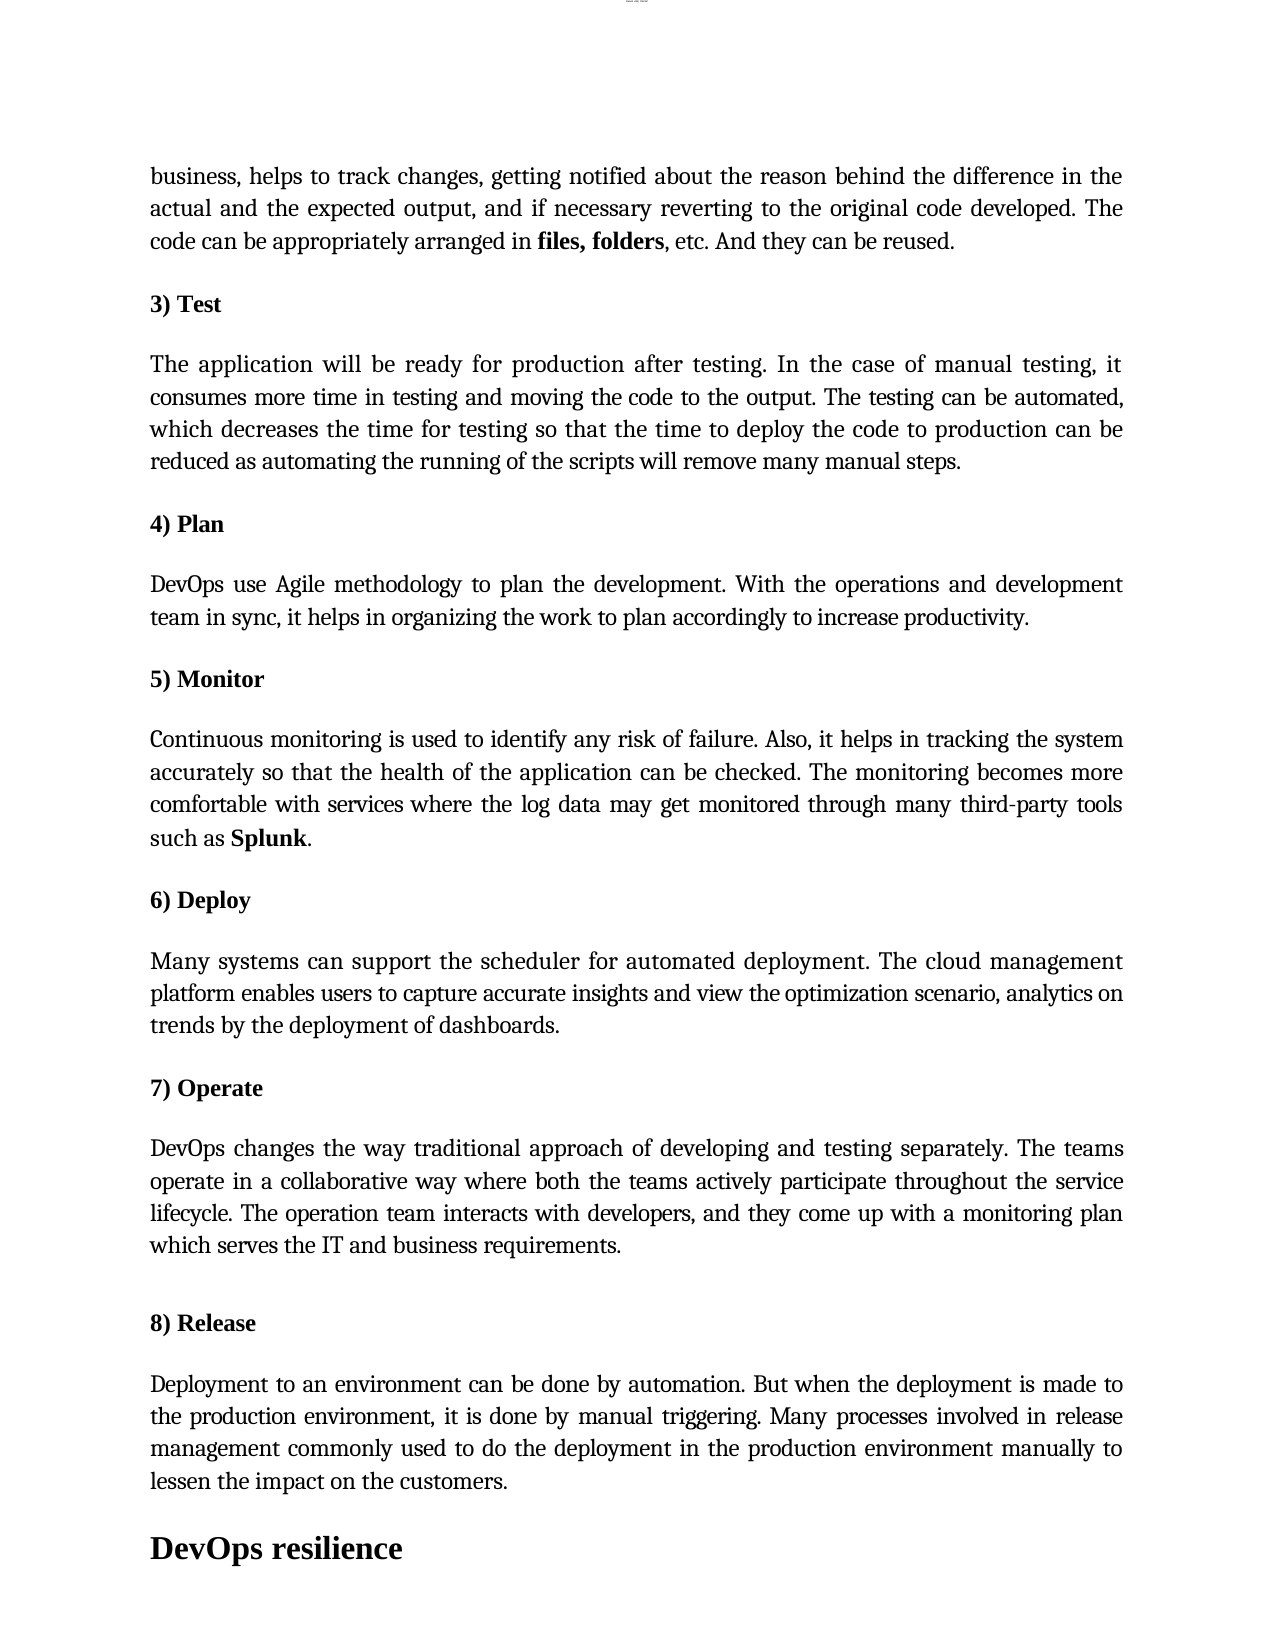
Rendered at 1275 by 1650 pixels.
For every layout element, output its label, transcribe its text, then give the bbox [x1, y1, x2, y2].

text DevOps use Agile methodology to plan the development. With the operations and development team in sync, it helps in organizing the work to plan accordingly to increase productivity. [150, 570, 1123, 631]
text DevOps changes the way traditional approach of developing and testing separately. The teams operate in a collaborative way where both the teams actively participate throughout the service lifecycle. The operation team interacts with developers, and they come up with a monitoring plan which serves the IT and business requirements. [150, 1134, 1124, 1260]
subtitle Operate [150, 1073, 1275, 1101]
text The application will be ready for production after testing. In the case of manual testing, it consumes more time in testing and moving the code to the output. The testing can be automated, which decreases the time for testing so that the time to deploy the code to production can be reduced as automating the running of the scripts will remove many manual steps. [150, 350, 1124, 476]
subtitle Monitor [150, 664, 1275, 693]
text Continuous monitoring is used to identify any risk of failure. Also, it helps in tracking the system accurately so that the health of the application can be checked. The monitoring becomes more comfortable with services where the log data may get monitored through many third-party tools such as Splunk. [150, 725, 1123, 852]
subtitle Release [150, 1308, 1275, 1337]
subtitle Plan [150, 509, 1275, 537]
text Many systems can support the scheduler for automated deployment. The cloud management platform enables users to capture accurate insights and view the optimization scenario, analytics on trends by the deployment of dashboards. [150, 947, 1124, 1040]
text Deployment to an environment can be done by automation. But when the deployment is made to the production environment, it is done by manual triggering. Many processes involved in release management commonly used to do the deployment in the production environment manually to lessen the impact on the customers. [150, 1369, 1123, 1495]
subtitle Deploy [150, 885, 1275, 914]
text business, helps to track changes, getting notified about the reason behind the difference in the actual and the expected output, and if necessary reverting to the original code developed. The code can be appropriately arranged in files, folders, etc. And they can be reused. [150, 162, 1123, 256]
subtitle DevOps resilience [150, 1528, 1275, 1567]
subtitle Test [150, 289, 1275, 318]
